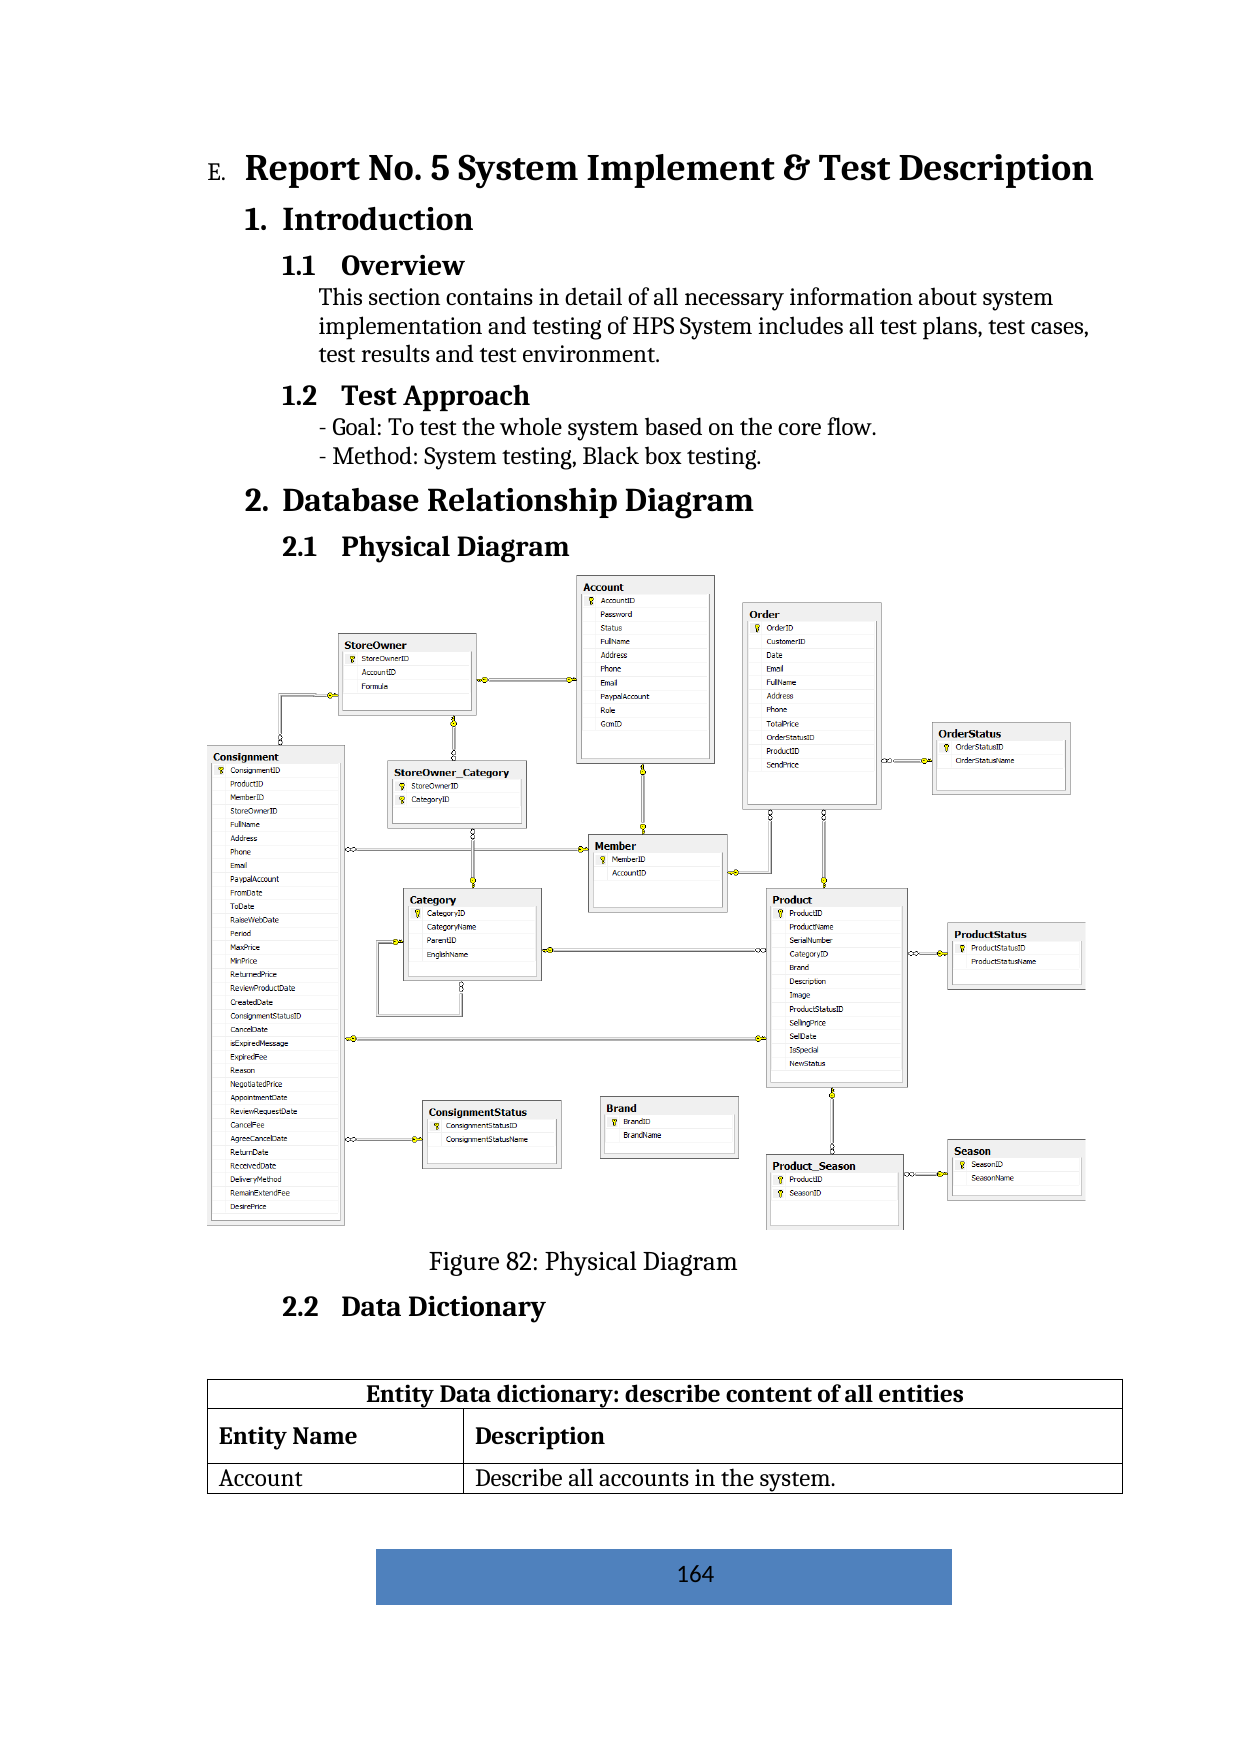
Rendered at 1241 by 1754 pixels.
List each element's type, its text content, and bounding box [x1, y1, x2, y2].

subtitle Test Approach [282, 379, 1122, 413]
list This section contains in detail of all necessary information about system implementation and testing of HPS System includes all test plans, test cases, test results and test environment. [318, 283, 1122, 369]
list - Goal: To test the whole system based on the core flow. [318, 413, 1122, 442]
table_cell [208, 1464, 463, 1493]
subtitle Introduction [244, 201, 1122, 239]
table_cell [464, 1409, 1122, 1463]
subtitle Report No. 5 System Implement & Test Description [207, 147, 1122, 190]
subtitle Physical Diagram [282, 530, 1122, 563]
subtitle Database Relationship Diagram [244, 481, 1122, 519]
picture [207, 575, 1122, 1230]
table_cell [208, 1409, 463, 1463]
list - Method: System testing, Black box testing. [318, 442, 1122, 471]
subtitle Overview [282, 249, 1122, 283]
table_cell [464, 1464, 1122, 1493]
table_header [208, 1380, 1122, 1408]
subtitle Data Dictionary [282, 1290, 1122, 1323]
